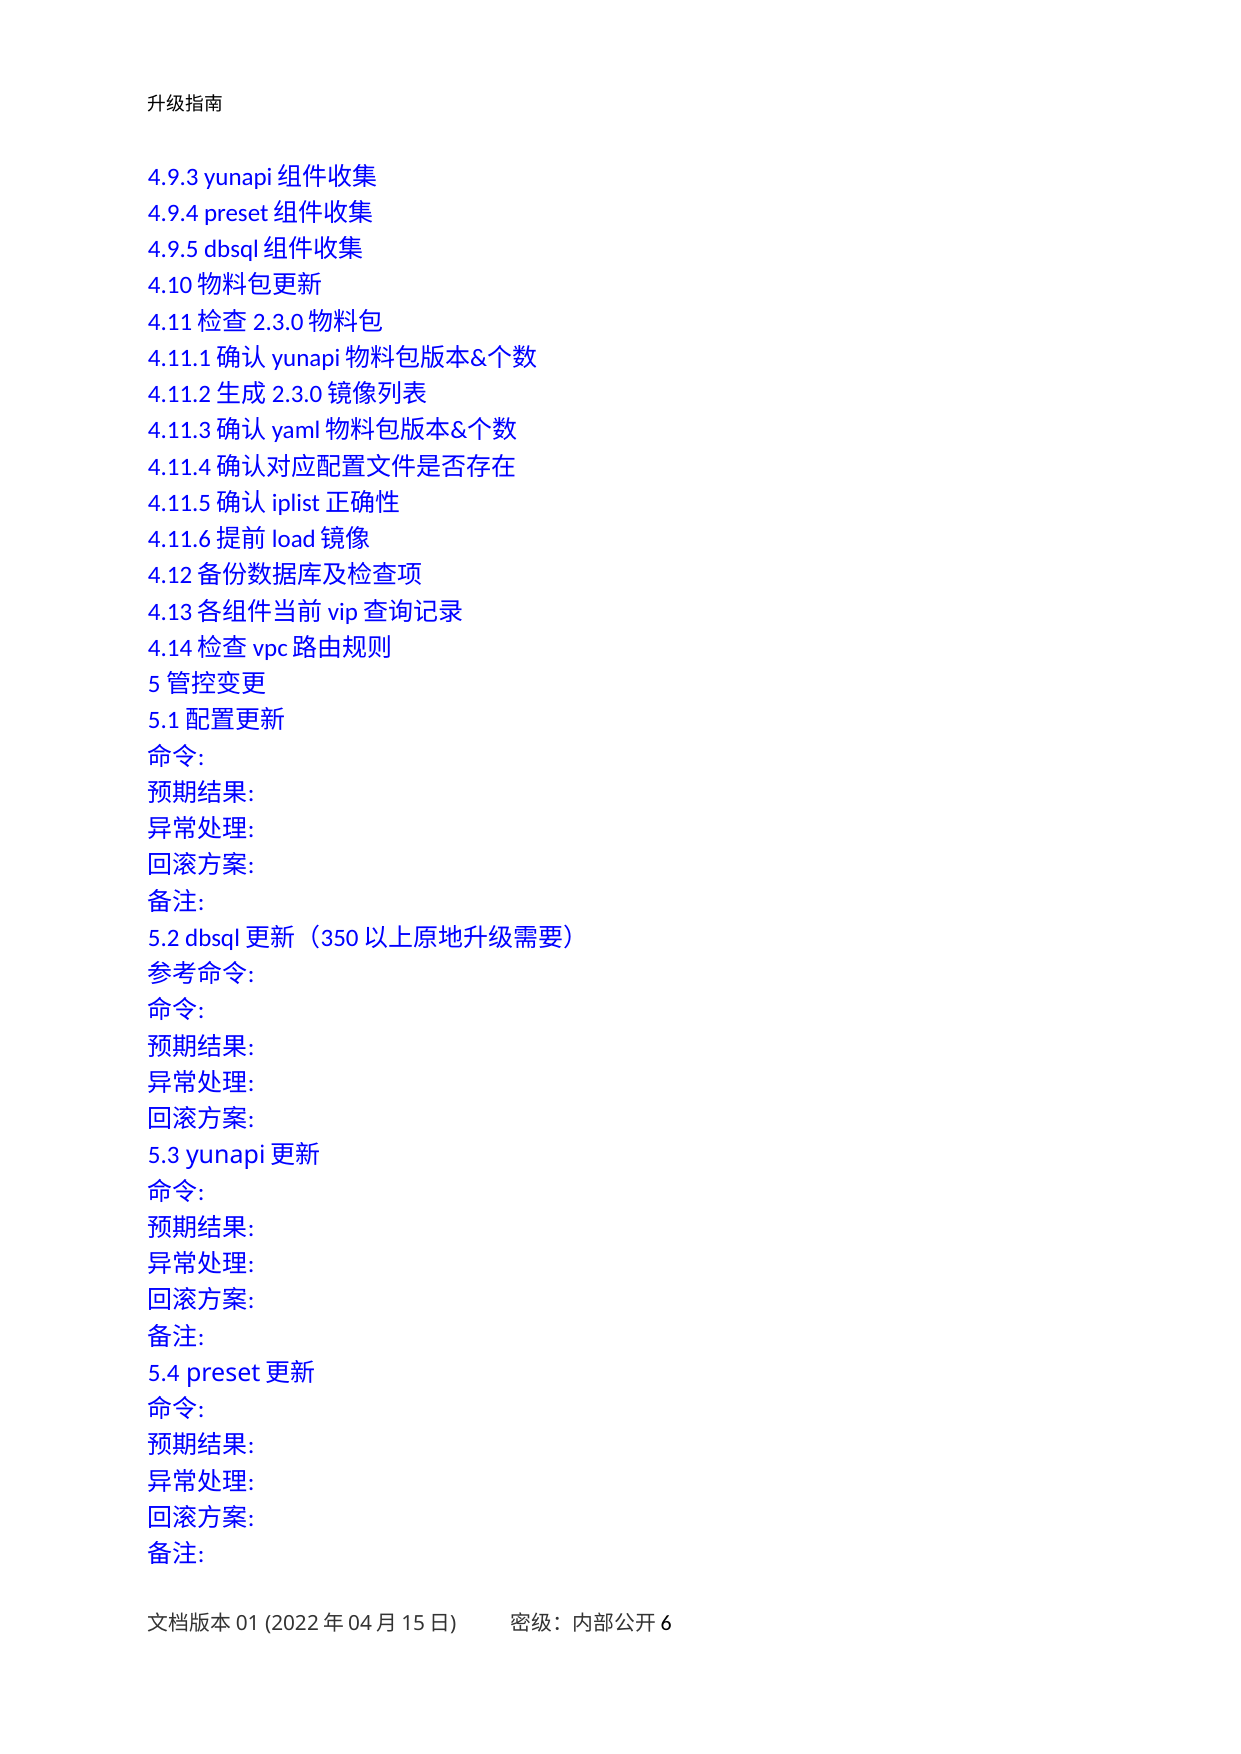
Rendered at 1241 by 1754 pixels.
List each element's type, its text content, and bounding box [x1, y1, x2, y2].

text 5.4 preset更新 [148, 1352, 1093, 1388]
text 预期结果: [148, 1207, 1093, 1243]
text 回滚方案: [148, 1098, 1093, 1135]
text 命令: [148, 990, 1093, 1026]
text 参考命令: [148, 953, 1093, 990]
text 4.11.1 确认yunapi物料包版本&个数 [148, 337, 1093, 373]
text 5.1 配置更新 [148, 700, 1093, 736]
text 异常处理: [148, 1243, 1093, 1280]
text 预期结果: [148, 1425, 1093, 1461]
text 异常处理: [148, 808, 1093, 845]
text 备注: [148, 1316, 1093, 1352]
text 回滚方案: [148, 845, 1093, 881]
text 命令: [148, 736, 1093, 772]
text 5.3 yunapi更新 [148, 1135, 1093, 1171]
text 4.10 物料包更新 [148, 265, 1093, 301]
text 4.11.6 提前load镜像 [148, 518, 1093, 555]
text 4.13 各组件当前vip 查询记录 [148, 591, 1093, 627]
text 5.2 dbsql 更新（350以上原地升级需要） [148, 917, 1093, 953]
text 预期结果: [148, 1026, 1093, 1062]
text 备注: [148, 1533, 1093, 1570]
text 4.9.4 preset组件收集 [148, 192, 1093, 228]
text 5 管控变更 [148, 663, 1093, 700]
text 命令: [148, 1171, 1093, 1207]
text 4.11 检查2.3.0物料包 [148, 301, 1093, 337]
text 4.11.3 确认yaml物料包版本&个数 [148, 410, 1093, 446]
text 4.12 备份数据库及检查项 [148, 555, 1093, 591]
text 异常处理: [148, 1062, 1093, 1098]
text 4.11.5 确认iplist正确性 [148, 482, 1093, 518]
text 命令: [148, 1388, 1093, 1425]
text 4.11.4 确认对应配置文件是否存在 [148, 446, 1093, 482]
text 异常处理: [148, 1461, 1093, 1497]
text 4.9.5 dbsql组件收集 [148, 228, 1093, 265]
text 预期结果: [148, 772, 1093, 808]
text 备注: [148, 881, 1093, 917]
text 4.9.3 yunapi组件收集 [148, 156, 1093, 192]
text 回滚方案: [148, 1280, 1093, 1316]
text 4.11.2 生成2.3.0镜像列表 [148, 373, 1093, 410]
text 回滚方案: [148, 1497, 1093, 1533]
text 4.14 检查vpc路由规则 [148, 627, 1093, 663]
